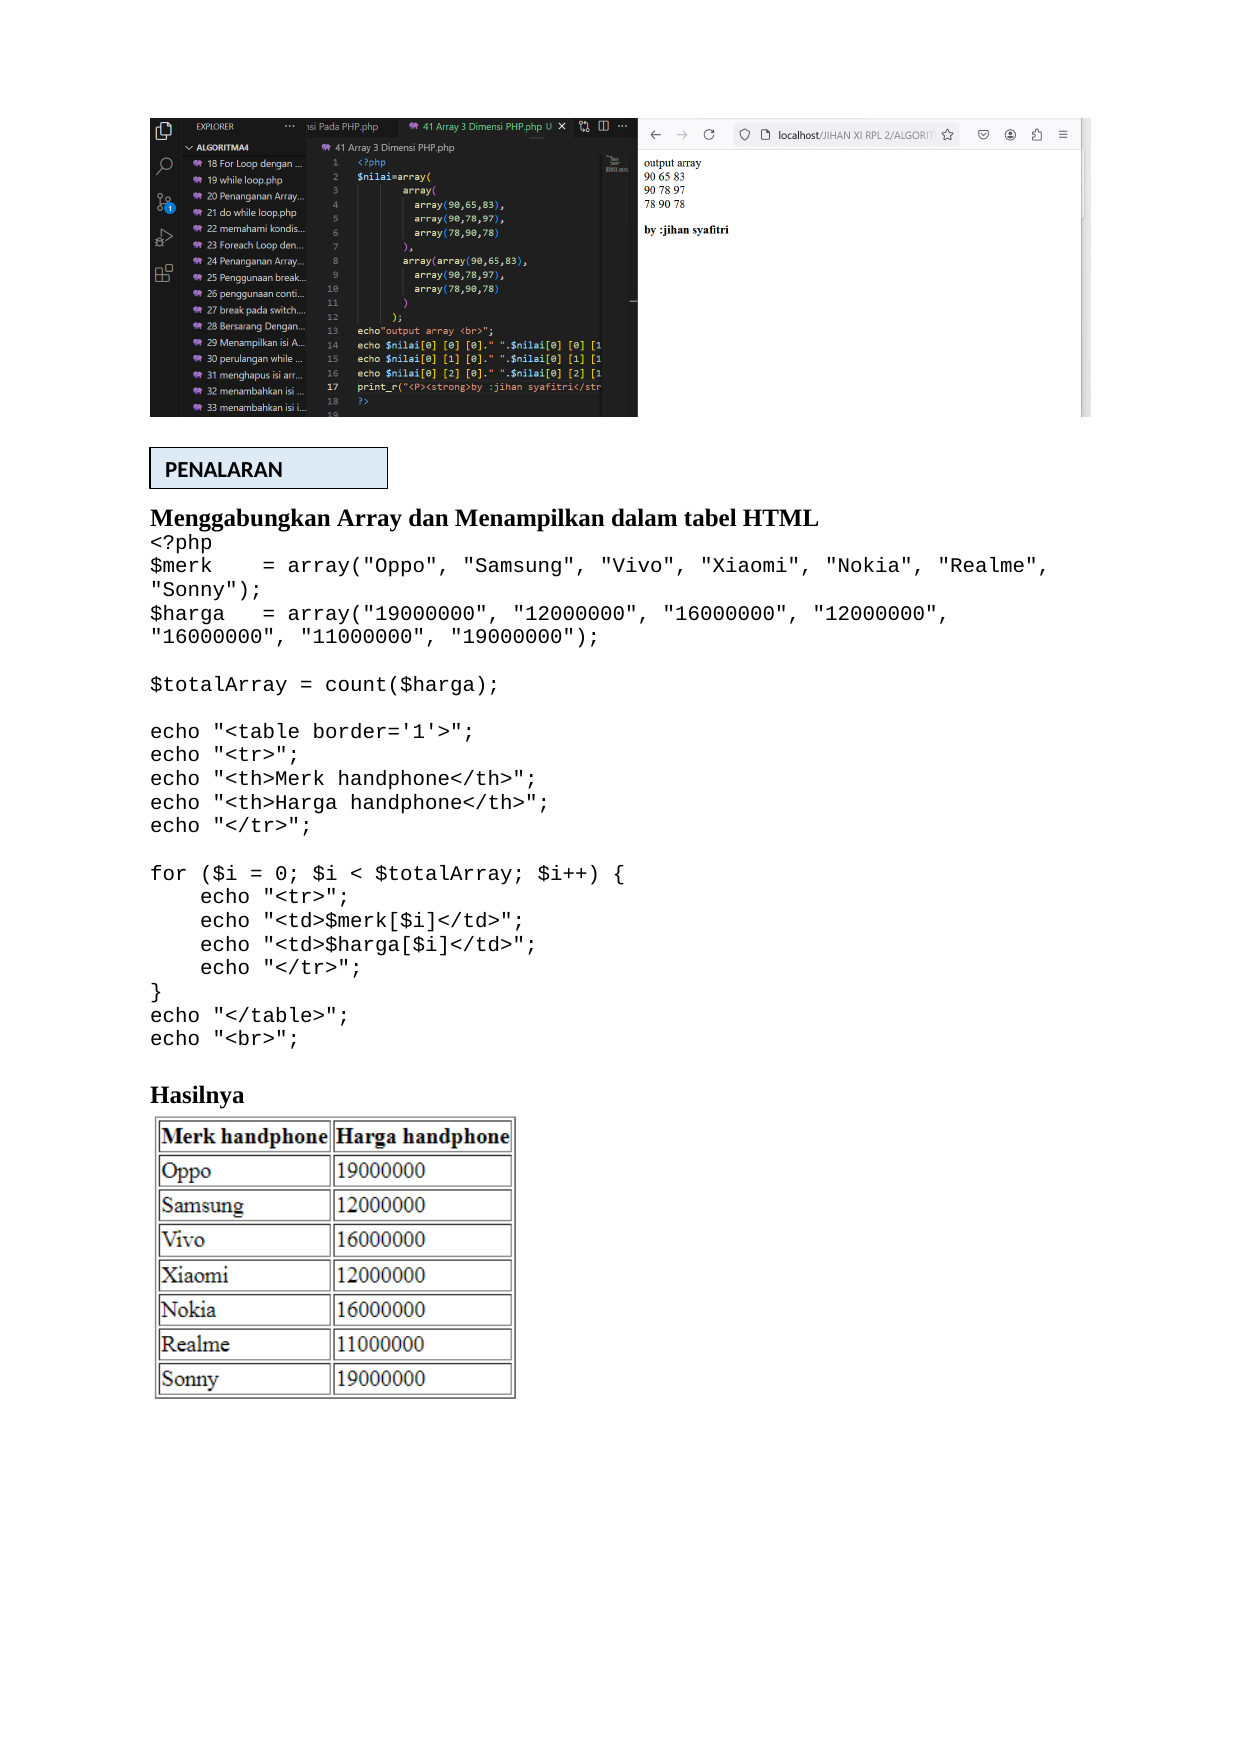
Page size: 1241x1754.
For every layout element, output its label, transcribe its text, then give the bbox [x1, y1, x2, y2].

text echo "<tr>"; [150, 886, 1090, 910]
picture [150, 1109, 535, 1418]
text $harga = array("19000000", "12000000", "16000000", "12000000", "16000000", "11000000", "19000000"); [150, 603, 1090, 650]
text echo "</table>"; [150, 1004, 1090, 1028]
text Menggabungkan Array dan Menampilkan dalam tabel HTML [150, 503, 1090, 532]
text echo "<th>Harga handphone</th>"; [150, 792, 1090, 815]
text echo "<td>$harga[$i]</td>"; [150, 934, 1090, 957]
text echo "<tr>"; [150, 744, 1090, 768]
text echo "<th>Merk handphone</th>"; [150, 768, 1090, 792]
text } [150, 981, 1090, 1004]
text Hasilnya [150, 1081, 1090, 1109]
text echo "<td>$merk[$i]</td>"; [150, 910, 1090, 934]
picture [150, 118, 1091, 417]
text for ($i = 0; $i < $totalArray; $i++) { [150, 863, 1090, 886]
text <?php [150, 532, 1090, 555]
text echo "<table border='1'>"; [150, 721, 1090, 744]
text $merk = array("Oppo", "Samsung", "Vivo", "Xiaomi", "Nokia", "Realme", "Sonny"); [150, 555, 1090, 603]
text echo "<br>"; [150, 1028, 1090, 1052]
text $totalArray = count($harga); [150, 673, 1090, 697]
text echo "</tr>"; [150, 957, 1090, 981]
text echo "</tr>"; [150, 815, 1090, 839]
